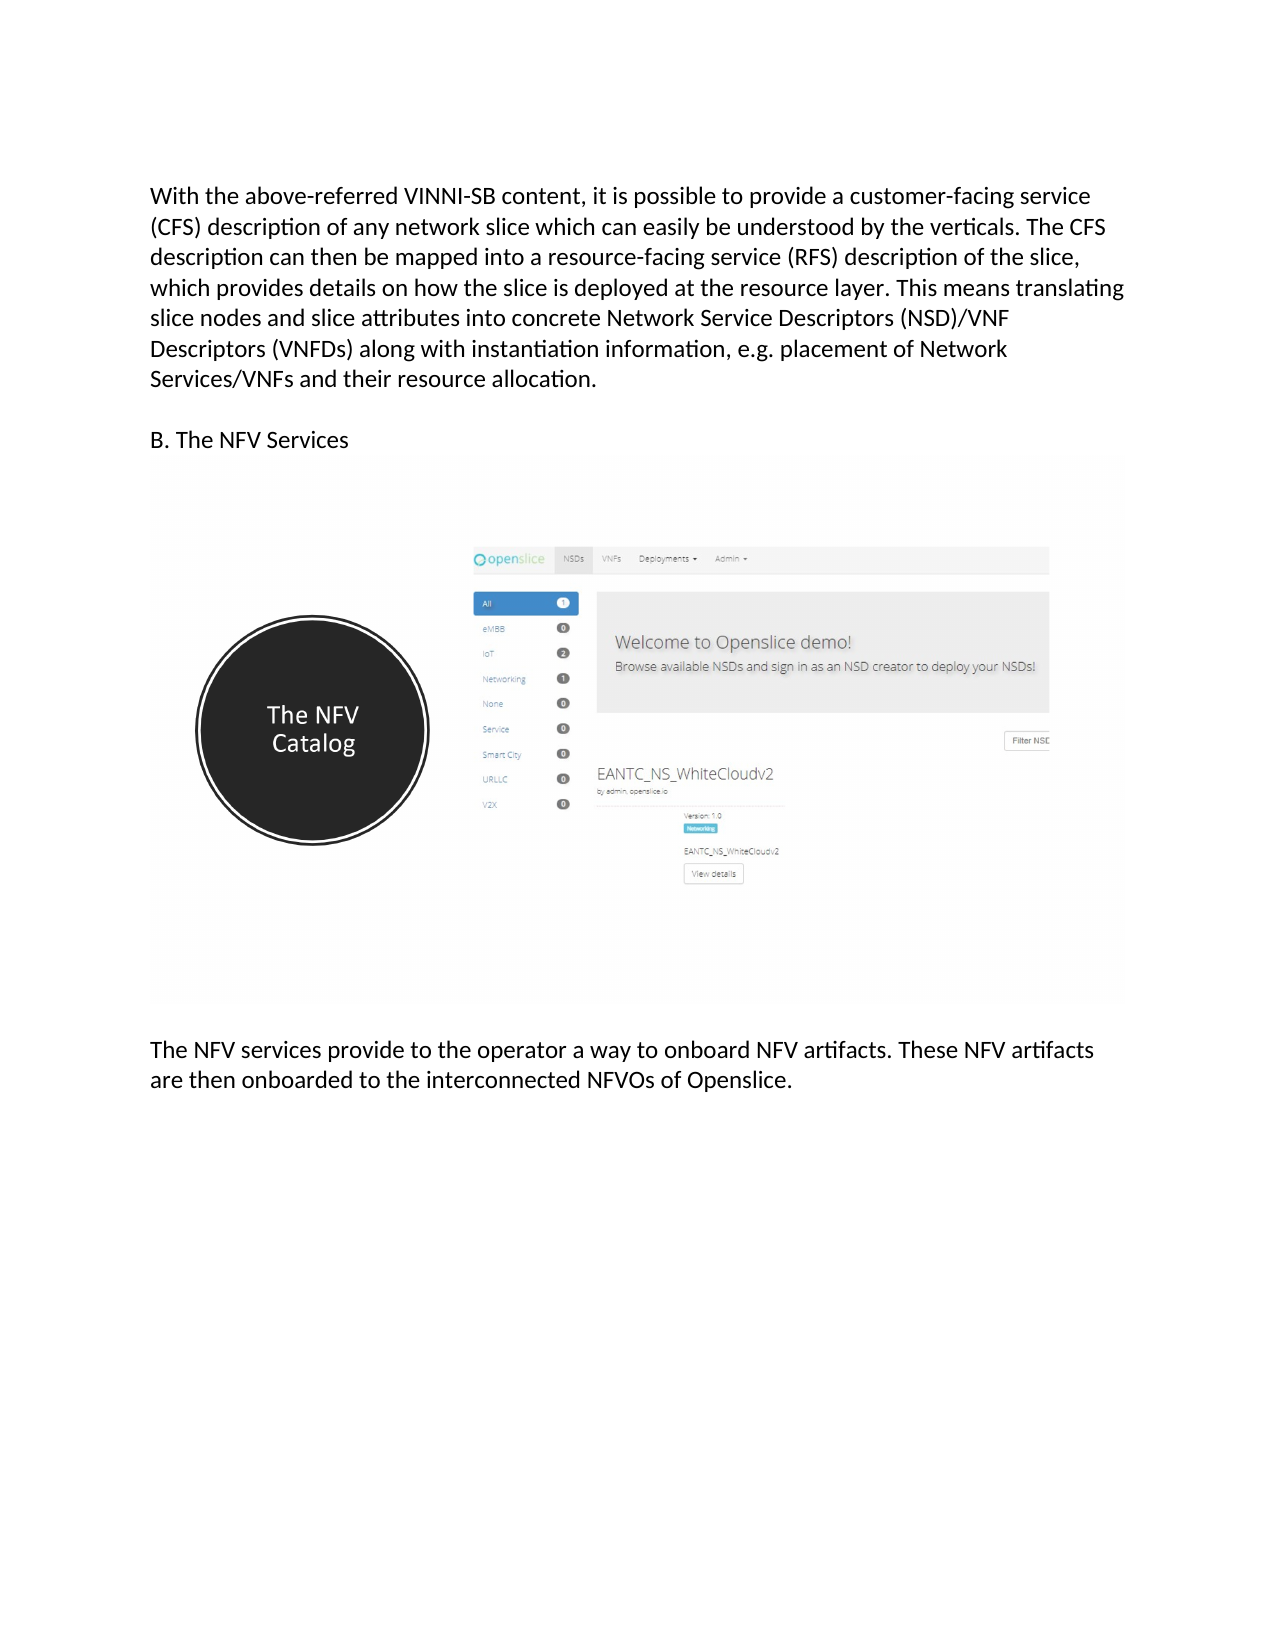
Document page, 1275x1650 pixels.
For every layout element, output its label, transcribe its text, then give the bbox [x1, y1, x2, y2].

text B. The NFV Services [150, 425, 1125, 455]
text The NFV services provide to the operator a way to onboard NFV artifacts. These NFV artifacts are then onboarded to the interconnected NFVOs of Openslice. [150, 1034, 1125, 1095]
text With the above-referred VINNI-SB content, it is possible to provide a customer-facing service (CFS) description of any network slice which can easily be understood by the verticals. The CFS description can then be mapped into a resource-facing service (RFS) description of the slice, which provides details on how the slice is deployed at the resource layer. This means translating slice nodes and slice attributes into concrete Network Service Descriptors (NSD)/VNF Descriptors (VNFDs) along with instantiation information, e.g. placement of Network Services/VNFs and their resource allocation. [150, 181, 1125, 394]
picture [150, 455, 1125, 1004]
